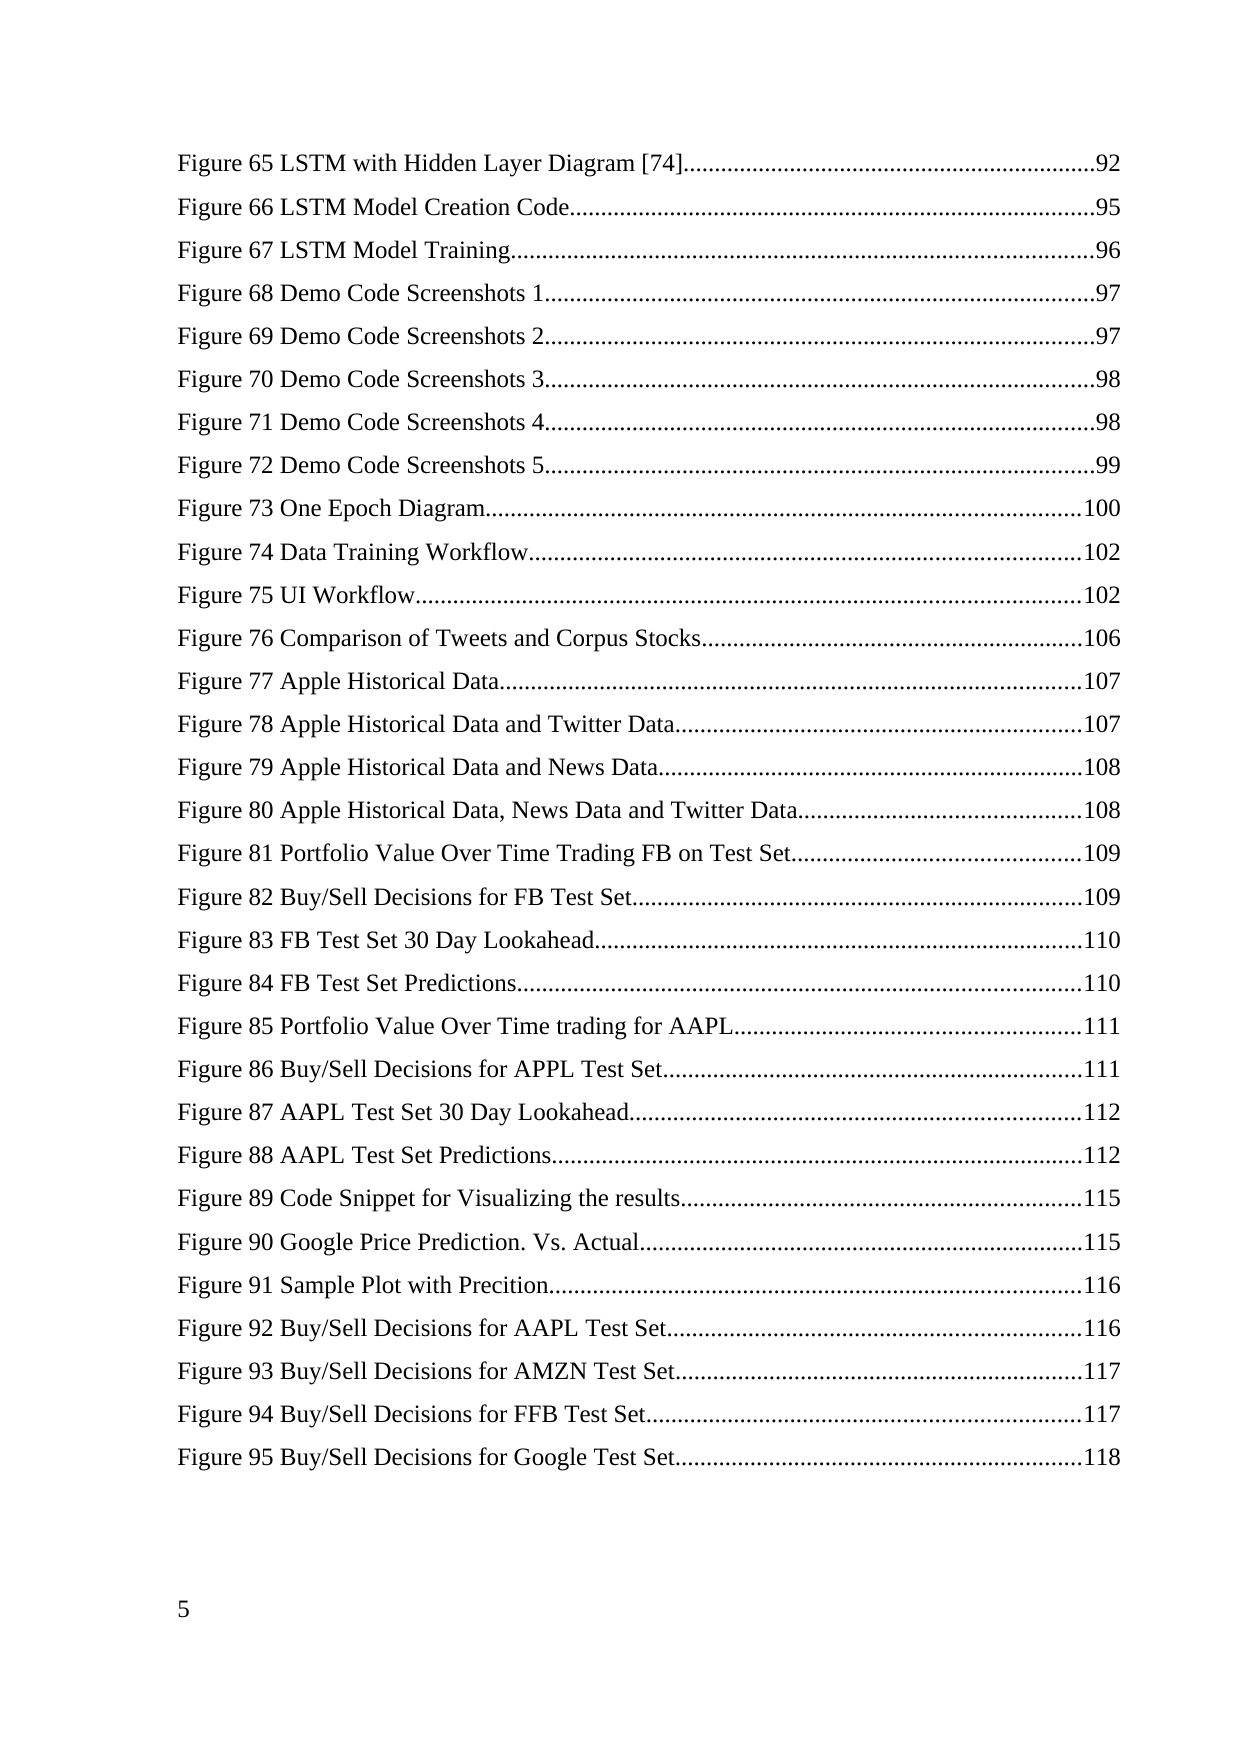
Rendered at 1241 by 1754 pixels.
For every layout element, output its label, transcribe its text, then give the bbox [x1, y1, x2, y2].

text Figure 88 AAPL Test Set Predictions 112 [177, 1140, 1122, 1169]
text Figure 91 Sample Plot with Precition 116 [177, 1270, 1122, 1298]
text Figure 82 Buy/Sell Decisions for FB Test Set 109 [177, 882, 1122, 910]
text Figure 86 Buy/Sell Decisions for APPL Test Set 111 [177, 1054, 1122, 1083]
text Figure 87 AAPL Test Set 30 Day Lookahead 112 [177, 1097, 1122, 1126]
text Figure 68 Demo Code Screenshots 1 97 [177, 278, 1122, 307]
text Figure 67 LSTM Model Training 96 [177, 235, 1122, 263]
text Figure 75 UI Workflow 102 [177, 580, 1122, 608]
text Figure 79 Apple Historical Data and News Data 108 [177, 752, 1122, 781]
text Figure 84 FB Test Set Predictions 110 [177, 968, 1122, 997]
text Figure 83 FB Test Set 30 Day Lookahead 110 [177, 925, 1122, 953]
text Figure 81 Portfolio Value Over Time Trading FB on Test Set 109 [177, 838, 1122, 867]
text Figure 90 Google Price Prediction. Vs. Actual 115 [177, 1227, 1122, 1255]
text Figure 95 Buy/Sell Decisions for Google Test Set 118 [177, 1442, 1122, 1471]
text Figure 74 Data Training Workflow 102 [177, 537, 1122, 565]
text Figure 66 LSTM Model Creation Code 95 [177, 192, 1122, 220]
text Figure 65 LSTM with Hidden Layer Diagram [74] 92 [177, 148, 1122, 177]
text Figure 92 Buy/Sell Decisions for AAPL Test Set 116 [177, 1313, 1122, 1342]
text Figure 76 Comparison of Tweets and Corpus Stocks 106 [177, 623, 1122, 652]
text Figure 77 Apple Historical Data 107 [177, 666, 1122, 695]
text Figure 71 Demo Code Screenshots 4 98 [177, 407, 1122, 436]
text Figure 80 Apple Historical Data, News Data and Twitter Data 108 [177, 795, 1122, 824]
text Figure 70 Demo Code Screenshots 3 98 [177, 364, 1122, 393]
text Figure 72 Demo Code Screenshots 5 99 [177, 450, 1122, 479]
text Figure 89 Code Snippet for Visualizing the results 115 [177, 1183, 1122, 1212]
text Figure 78 Apple Historical Data and Twitter Data 107 [177, 709, 1122, 738]
text Figure 93 Buy/Sell Decisions for AMZN Test Set 117 [177, 1356, 1122, 1385]
text Figure 69 Demo Code Screenshots 2 97 [177, 321, 1122, 350]
text Figure 85 Portfolio Value Over Time trading for AAPL 111 [177, 1011, 1122, 1040]
text Figure 94 Buy/Sell Decisions for FFB Test Set 117 [177, 1399, 1122, 1428]
text Figure 73 One Epoch Diagram 100 [177, 493, 1122, 522]
